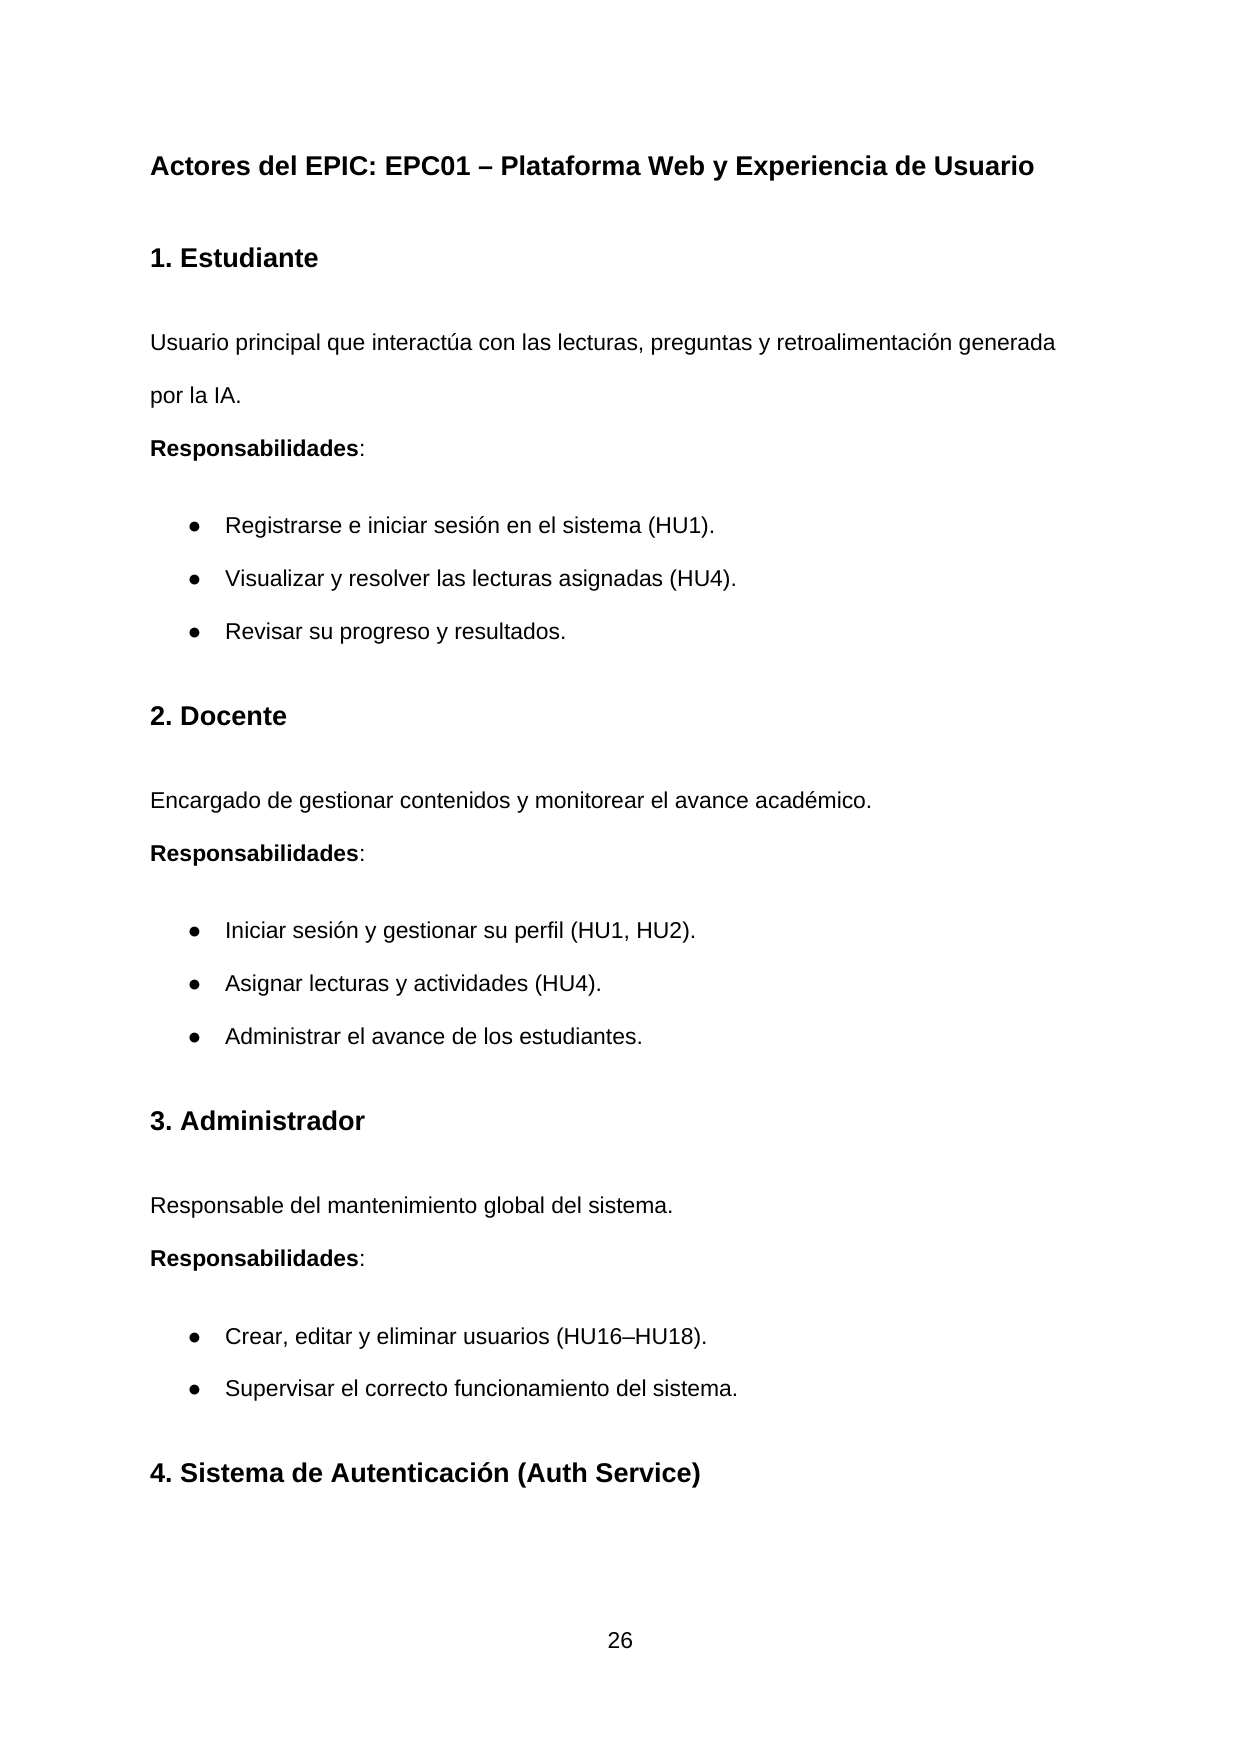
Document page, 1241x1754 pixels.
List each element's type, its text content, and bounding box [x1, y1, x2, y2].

subtitle Encargado de gestionar contenidos y monitorear el avance académico. Responsabilidades: [150, 787, 1090, 866]
subtitle 3. Administrador [150, 1105, 1090, 1136]
subtitle Revisar su progreso y resultados. [187, 618, 1090, 644]
subtitle 2. Docente [150, 699, 1090, 731]
subtitle 1. Estudiante [150, 242, 1090, 273]
subtitle Iniciar sesión y gestionar su perfil (HU1, HU2). [187, 917, 1090, 944]
subtitle Usuario principal que interactúa con las lecturas, preguntas y retroalimentación generada por la IA. Responsabilidades: [150, 329, 1090, 461]
subtitle Supervisar el correcto funcionamiento del sistema. [187, 1375, 1090, 1402]
subtitle Actores del EPIC: EPC01 – Plataforma Web y Experiencia de Usuario [150, 150, 1090, 181]
subtitle Registrarse e iniciar sesión en el sistema (HU1). [187, 512, 1090, 539]
subtitle Visualizar y resolver las lecturas asignadas (HU4). [187, 565, 1090, 591]
subtitle Asignar lecturas y actividades (HU4). [187, 970, 1090, 997]
subtitle Crear, editar y eliminar usuarios (HU16–HU18). [187, 1323, 1090, 1349]
subtitle Responsable del mantenimiento global del sistema. Responsabilidades: [150, 1192, 1090, 1271]
subtitle Administrar el avance de los estudiantes. [187, 1023, 1090, 1049]
subtitle 4. Sistema de Autenticación (Auth Service) [150, 1457, 1090, 1488]
